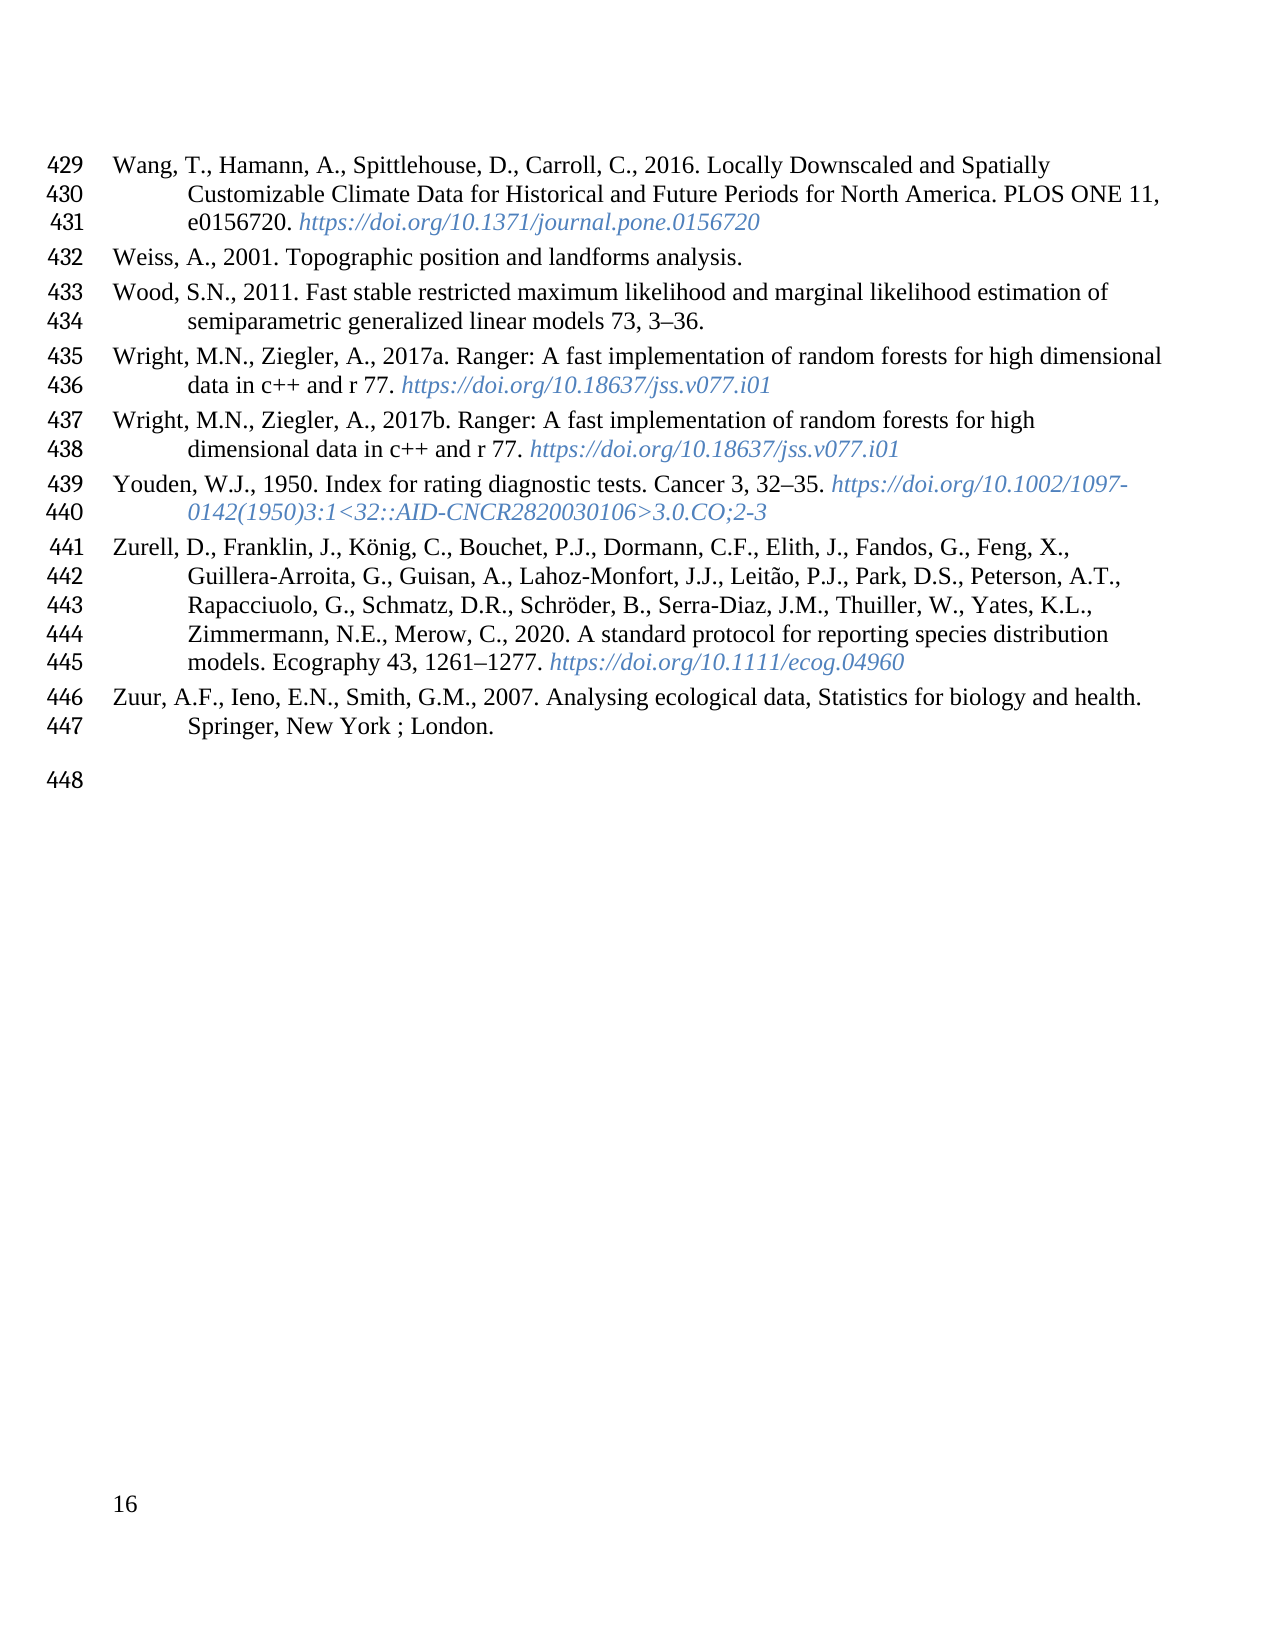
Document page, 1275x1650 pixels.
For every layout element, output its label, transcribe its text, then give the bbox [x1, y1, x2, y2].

text Zurell, D., Franklin, J., König, C., Bouchet, P.J., Dormann, C.F., Elith, J., Fandos, G., Feng, X., Guillera-Arroita, G., Guisan, A., Lahoz-Monfort, J.J., Leitão, P.J., Park, D.S., Peterson, A.T., Rapacciuolo, G., Schmatz, D.R., Schröder, B., Serra-Diaz, J.M., Thuiller, W., Yates, K.L., Zimmermann, N.E., Merow, C., 2020. A standard protocol for reporting species distribution models. Ecography 43, 1261–1277. https://doi.org/10.1111/ecog.04960 [112, 532, 1162, 676]
text Wang, T., Hamann, A., Spittlehouse, D., Carroll, C., 2016. Locally Downscaled and Spatially Customizable Climate Data for Historical and Future Periods for North America. PLOS ONE 11, e0156720. https://doi.org/10.1371/journal.pone.0156720 [112, 150, 1162, 236]
text Weiss, A., 2001. Topographic position and landforms analysis. [112, 242, 1162, 271]
text Wright, M.N., Ziegler, A., 2017b. Ranger: A fast implementation of random forests for high dimensional data in c++ and r 77. https://doi.org/10.18637/jss.v077.i01 [112, 405, 1162, 462]
text Wood, S.N., 2011. Fast stable restricted maximum likelihood and marginal likelihood estimation of semiparametric generalized linear models 73, 3–36. [112, 277, 1162, 335]
text Youden, W.J., 1950. Index for rating diagnostic tests. Cancer 3, 32–35. https://doi.org/10.1002/1097-0142(1950)3:1<32::AID-CNCR2820030106>3.0.CO;2-3 [112, 469, 1162, 526]
text Wright, M.N., Ziegler, A., 2017a. Ranger: A fast implementation of random forests for high dimensional data in c++ and r 77. https://doi.org/10.18637/jss.v077.i01 [112, 341, 1162, 399]
text Zuur, A.F., Ieno, E.N., Smith, G.M., 2007. Analysing ecological data, Statistics for biology and health. Springer, New York ; London. [112, 682, 1162, 740]
